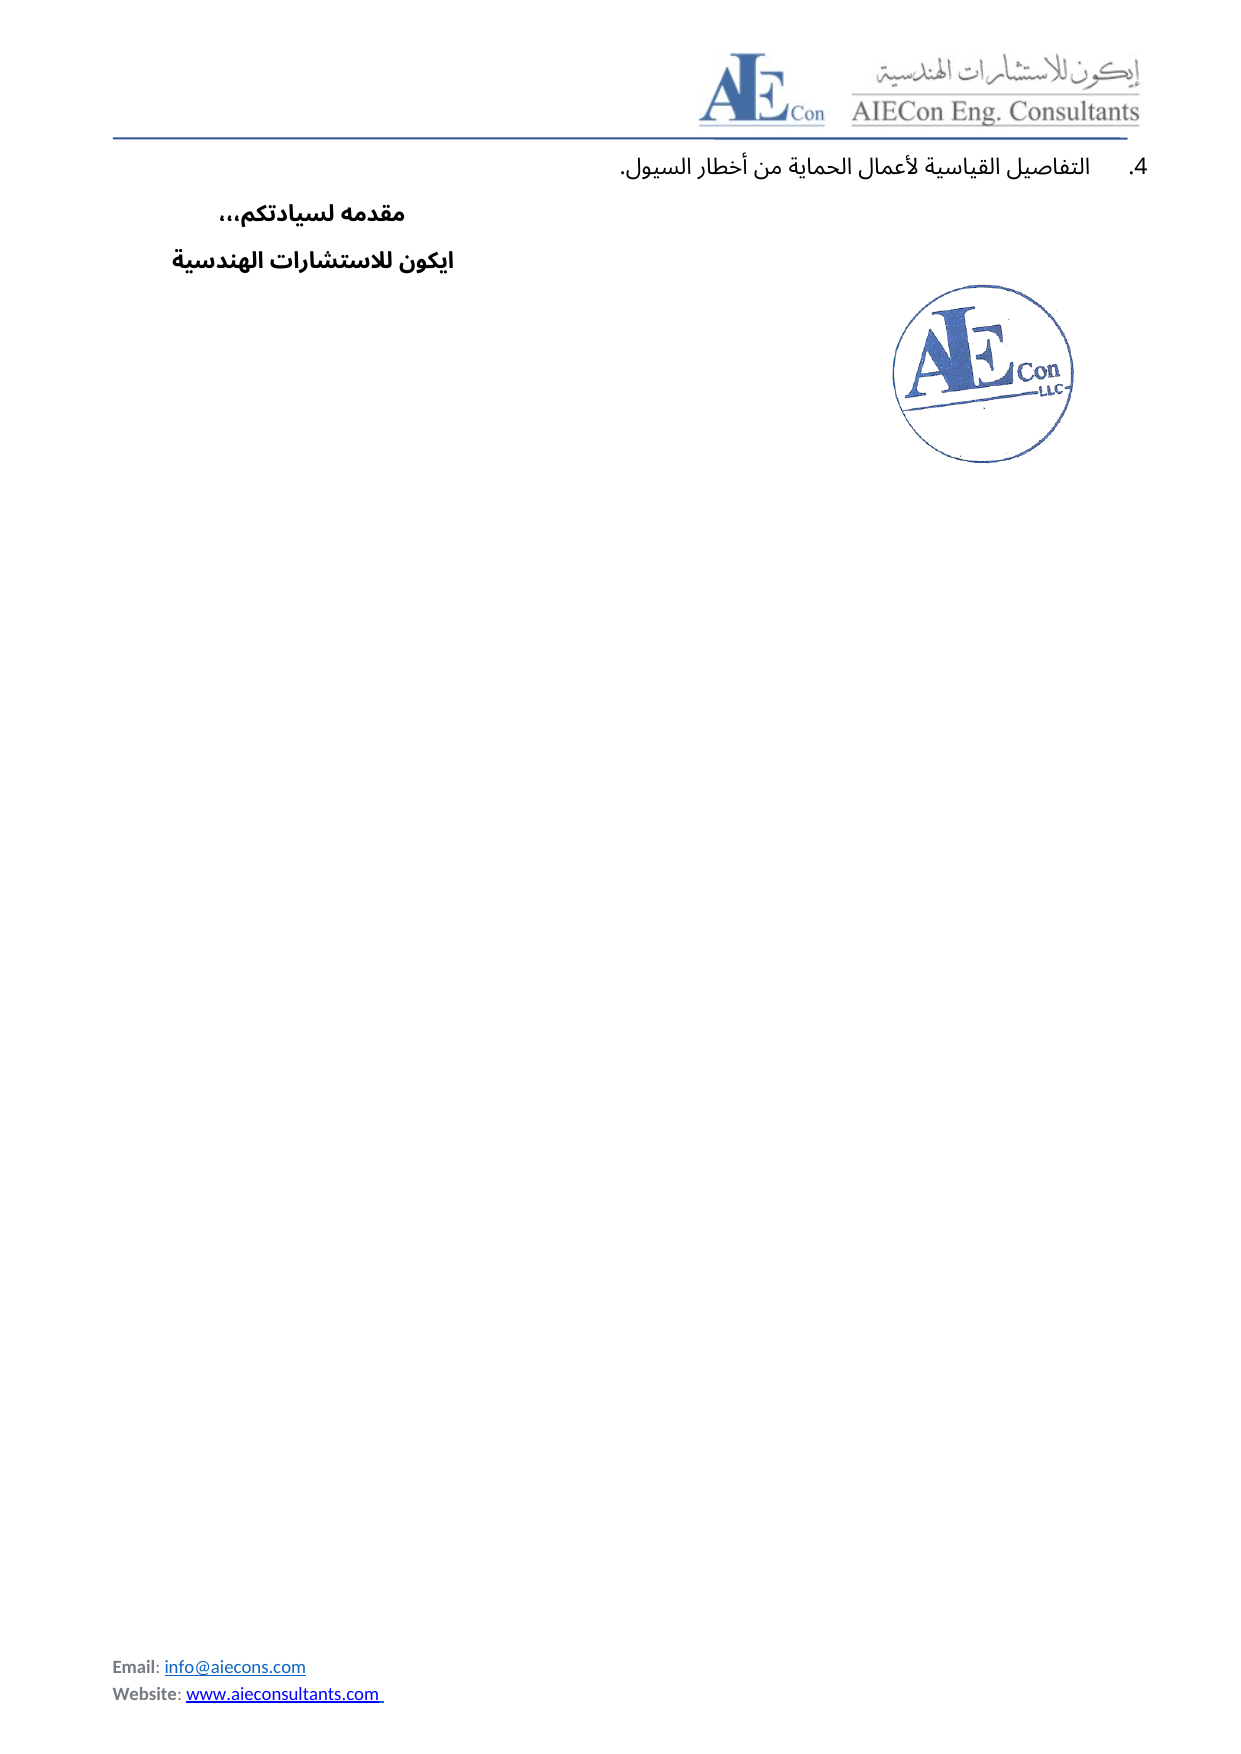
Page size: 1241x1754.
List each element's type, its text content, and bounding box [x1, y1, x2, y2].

list ايكون للاستشارات الهندسية [112, 244, 603, 275]
picture [883, 277, 1077, 467]
text مقدمه لسيادتكم،،، [112, 197, 528, 228]
picture [696, 51, 1145, 129]
list التفاصيل القياسية لأعمال الحماية من أخطار السيول. [112, 150, 1128, 181]
